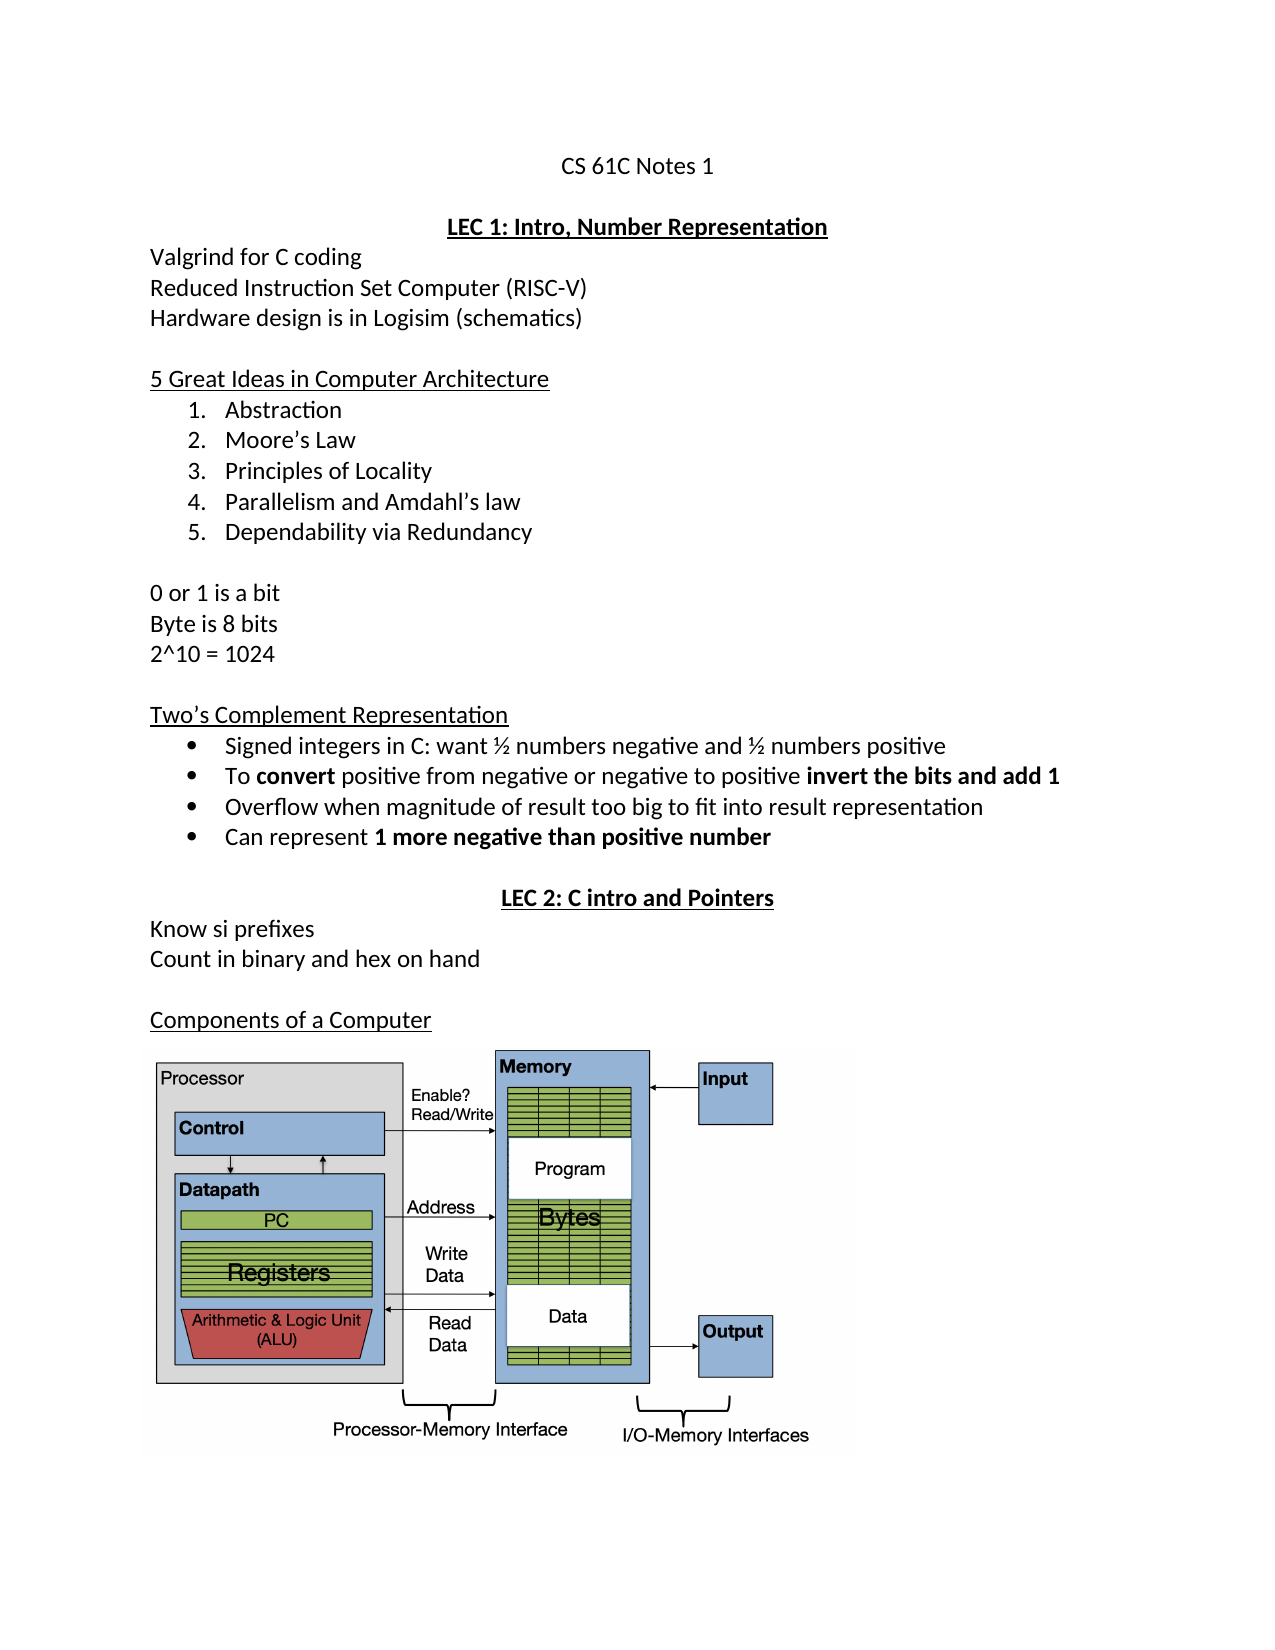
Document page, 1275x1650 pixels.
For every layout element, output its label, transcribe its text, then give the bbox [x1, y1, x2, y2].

text Components of a Computer [150, 1004, 1125, 1035]
text Valgrind for C coding [150, 242, 1125, 272]
text 0 or 1 is a bit [150, 577, 1125, 608]
list Parallelism and Amdahl’s law [187, 486, 1125, 516]
picture [139, 1045, 856, 1457]
text Byte is 8 bits [150, 608, 1125, 638]
list Can represent 1 more negative than positive number [187, 821, 1125, 852]
text 5 Great Ideas in Computer Architecture [150, 364, 1125, 394]
list Overflow when magnitude of result too big to fit into result representation [187, 791, 1125, 821]
list Moore’s Law [187, 425, 1125, 455]
text Reduced Instruction Set Computer (RISC-V) [150, 272, 1125, 303]
list Abstraction [187, 394, 1125, 425]
text Two’s Complement Representation [150, 699, 1125, 730]
text 2^10 = 1024 [150, 638, 1125, 669]
list Dependability via Redundancy [187, 516, 1125, 547]
list To convert positive from negative or negative to positive invert the bits and add 1 [187, 760, 1125, 791]
list Principles of Locality [187, 455, 1125, 486]
list Signed integers in C: want ½ numbers negative and ½ numbers positive [187, 730, 1125, 760]
text CS 61C Notes 1 [150, 150, 1125, 181]
text Know si prefixes [150, 913, 1125, 943]
text LEC 1: Intro, Number Representation [150, 211, 1125, 242]
text LEC 2: C intro and Pointers [150, 882, 1125, 913]
text Count in binary and hex on hand [150, 943, 1125, 974]
text Hardware design is in Logisim (schematics) [150, 303, 1125, 333]
